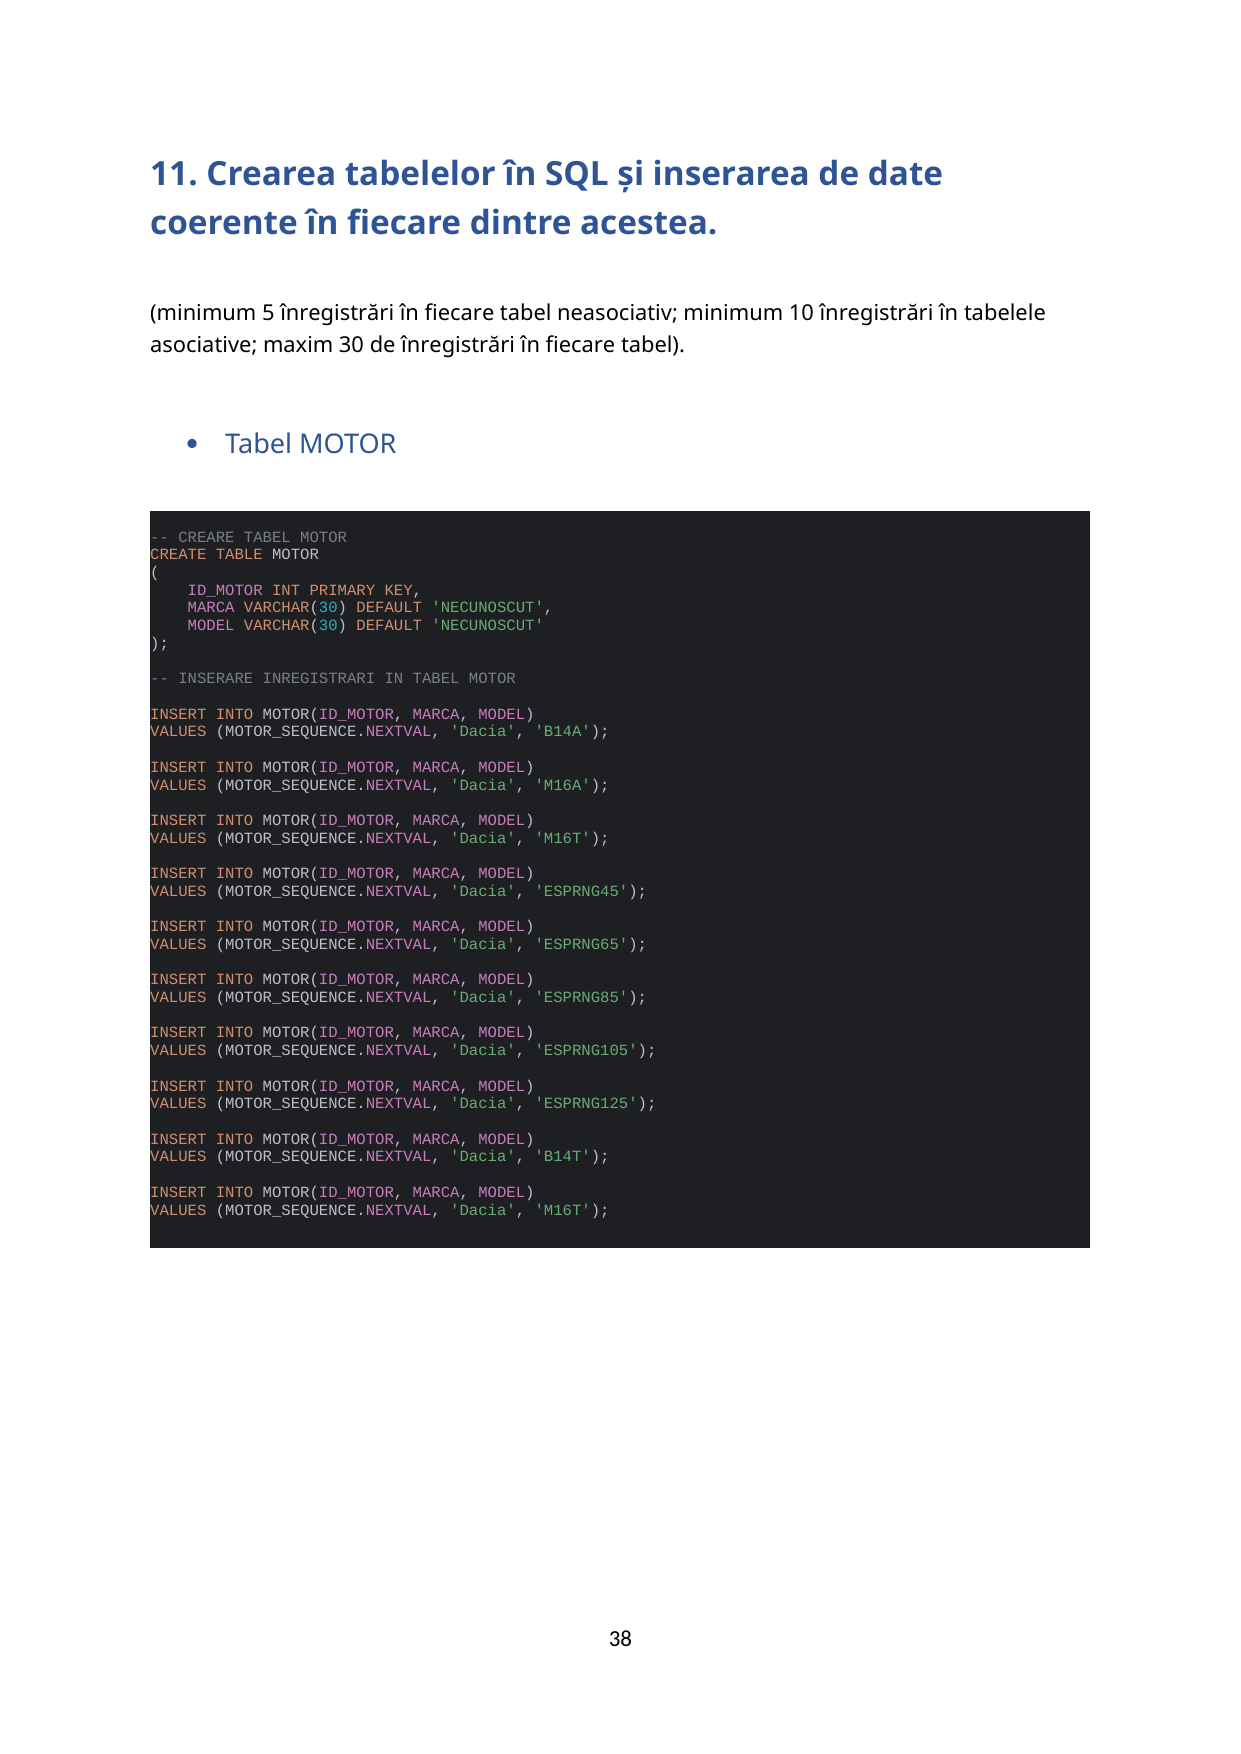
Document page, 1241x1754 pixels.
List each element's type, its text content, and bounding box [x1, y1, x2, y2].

subtitle 11. Crearea tabelelor în SQL și inserarea de date coerente în fiecare dintre acestea. [150, 150, 1090, 293]
text -- CREARE TABEL MOTOR CREATE TABLE MOTOR ( ID_MOTOR INT PRIMARY KEY, MARCA VARCHAR(30) DEFAULT 'NECUNOSCUT', MODEL VARCHAR(30) DEFAULT 'NECUNOSCUT' ); -- INSERARE INREGISTRARI IN TABEL MOTOR INSERT INTO MOTOR(ID_MOTOR, MARCA, MODEL) VALUES (MOTOR_SEQUENCE.NEXTVAL, 'Dacia', 'B14A'); INSERT INTO MOTOR(ID_MOTOR, MARCA, MODEL) VALUES (MOTOR_SEQUENCE.NEXTVAL, 'Dacia', 'M16A'); INSERT INTO MOTOR(ID_MOTOR, MARCA, MODEL) VALUES (MOTOR_SEQUENCE.NEXTVAL, 'Dacia', 'M16T'); INSERT INTO MOTOR(ID_MOTOR, MARCA, MODEL) VALUES (MOTOR_SEQUENCE.NEXTVAL, 'Dacia', 'ESPRNG45'); INSERT INTO MOTOR(ID_MOTOR, MARCA, MODEL) VALUES (MOTOR_SEQUENCE.NEXTVAL, 'Dacia', 'ESPRNG65'); INSERT INTO MOTOR(ID_MOTOR, MARCA, MODEL) VALUES (MOTOR_SEQUENCE.NEXTVAL, 'Dacia', 'ESPRNG85'); INSERT INTO MOTOR(ID_MOTOR, MARCA, MODEL) VALUES (MOTOR_SEQUENCE.NEXTVAL, 'Dacia', 'ESPRNG105'); INSERT INTO MOTOR(ID_MOTOR, MARCA, MODEL) VALUES (MOTOR_SEQUENCE.NEXTVAL, 'Dacia', 'ESPRNG125'); INSERT INTO MOTOR(ID_MOTOR, MARCA, MODEL) VALUES (MOTOR_SEQUENCE.NEXTVAL, 'Dacia', 'B14T'); INSERT INTO MOTOR(ID_MOTOR, MARCA, MODEL) VALUES (MOTOR_SEQUENCE.NEXTVAL, 'Dacia', 'M16T'); [150, 529, 1090, 1248]
text (minimum 5 înregistrări în fiecare tabel neasociativ; minimum 10 înregistrări în tabelele asociative; maxim 30 de înregistrări în fiecare tabel). [150, 297, 1090, 359]
subtitle Tabel MOTOR [187, 424, 1090, 461]
